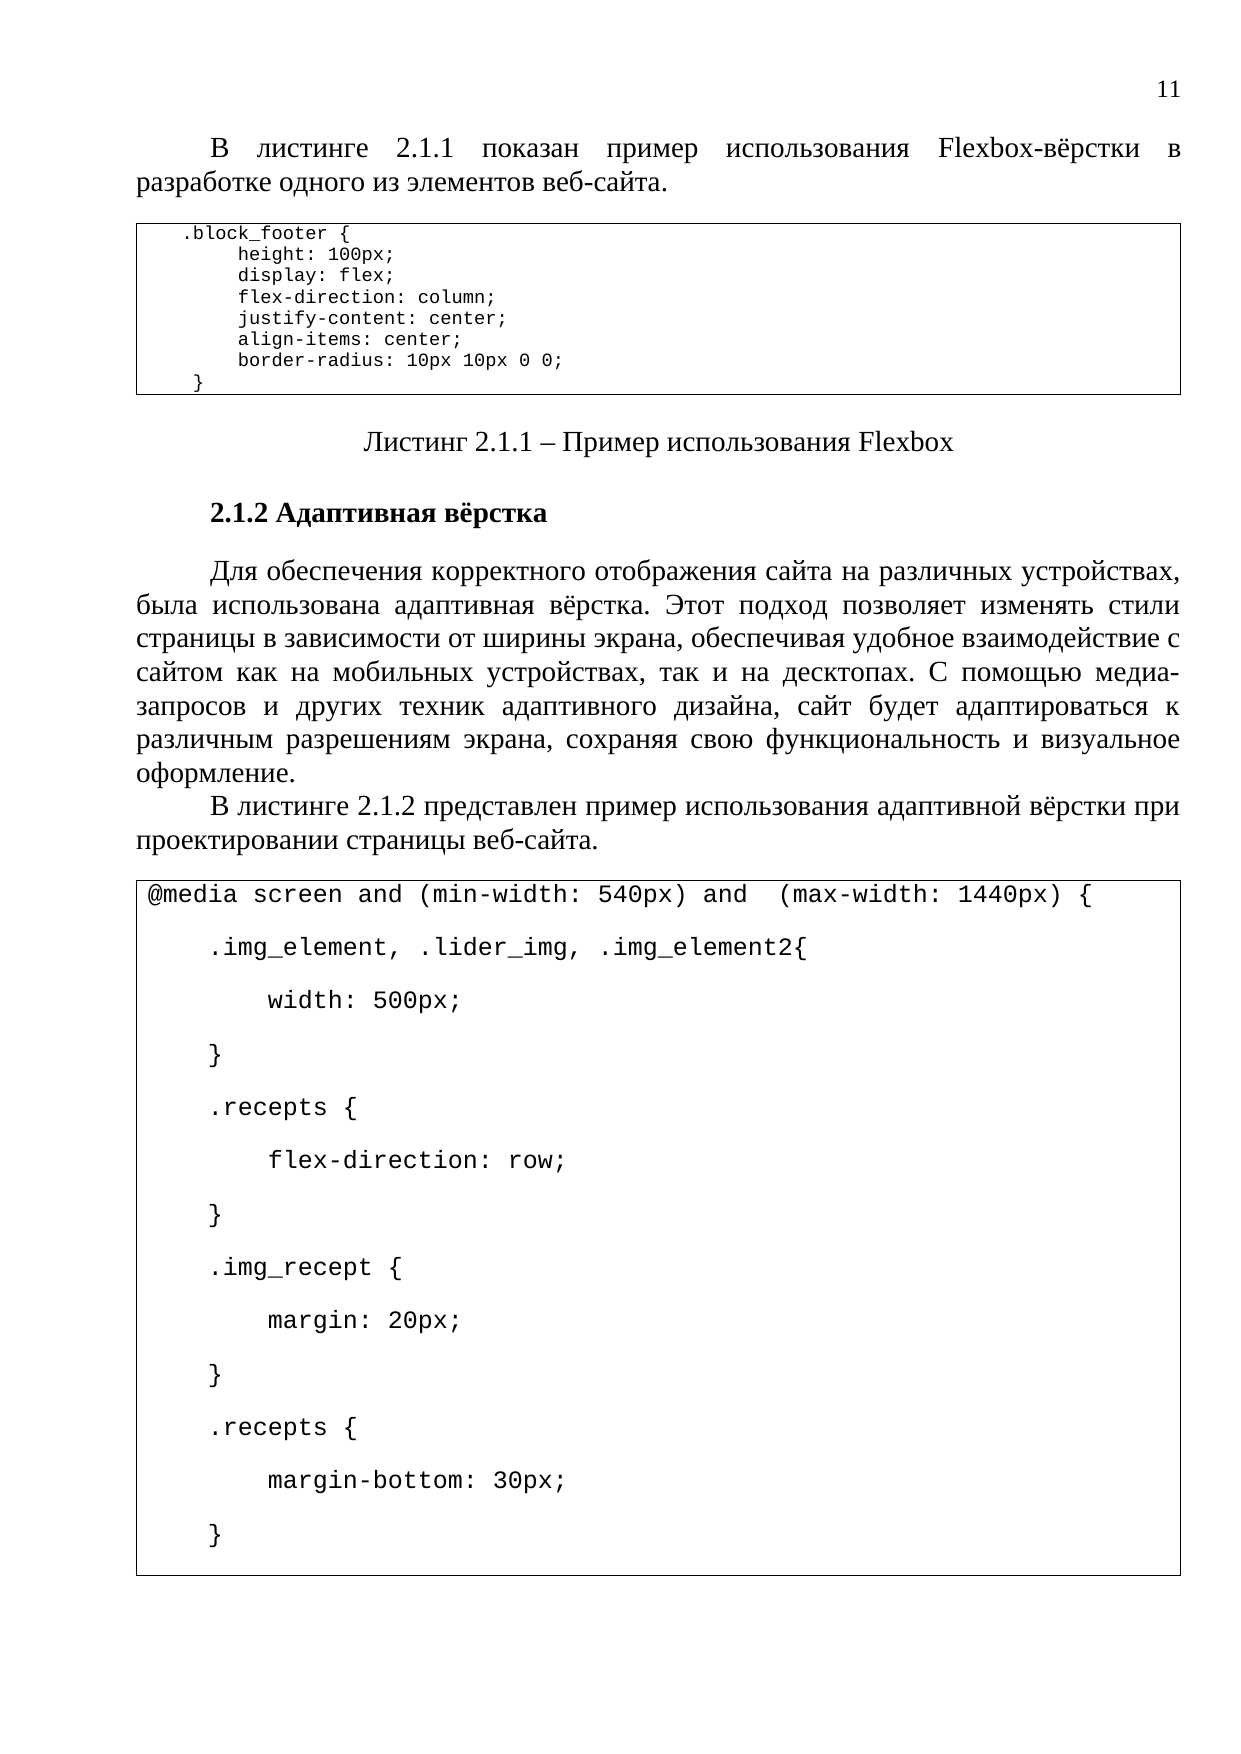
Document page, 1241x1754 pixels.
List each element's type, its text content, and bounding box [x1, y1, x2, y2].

text 2.1.2 Адаптивная вёрстка [136, 495, 1181, 528]
text В листинге 2.1.1 показан пример использования Flexbox-вёрстки в разработке одного из элементов веб-сайта. [136, 131, 1181, 198]
text Для обеспечения корректного отображения сайта на различных устройствах, была использована адаптивная вёрстка. Этот подход позволяет изменять стили страницы в зависимости от ширины экрана, обеспечивая удобное взаимодействие с сайтом как на мобильных устройствах, так и на десктопах. С помощью медиа-запросов и других техник адаптивного дизайна, сайт будет адаптироваться к различным разрешениям экрана, сохраняя свою функциональность и визуальное оформление. [136, 553, 1181, 788]
text В листинге 2.1.2 представлен пример использования адаптивной вёрстки при проектировании страницы веб-сайта. [136, 788, 1181, 855]
text Листинг 2.1.1 – Пример использования Flexbox [136, 424, 1181, 457]
table_header .block_footer { height: 100px; display: flex; flex-direction: column; justify-content: center; align-items: center; border-radius: 10px 10px 0 0; } [137, 224, 1180, 394]
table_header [137, 881, 1180, 1575]
